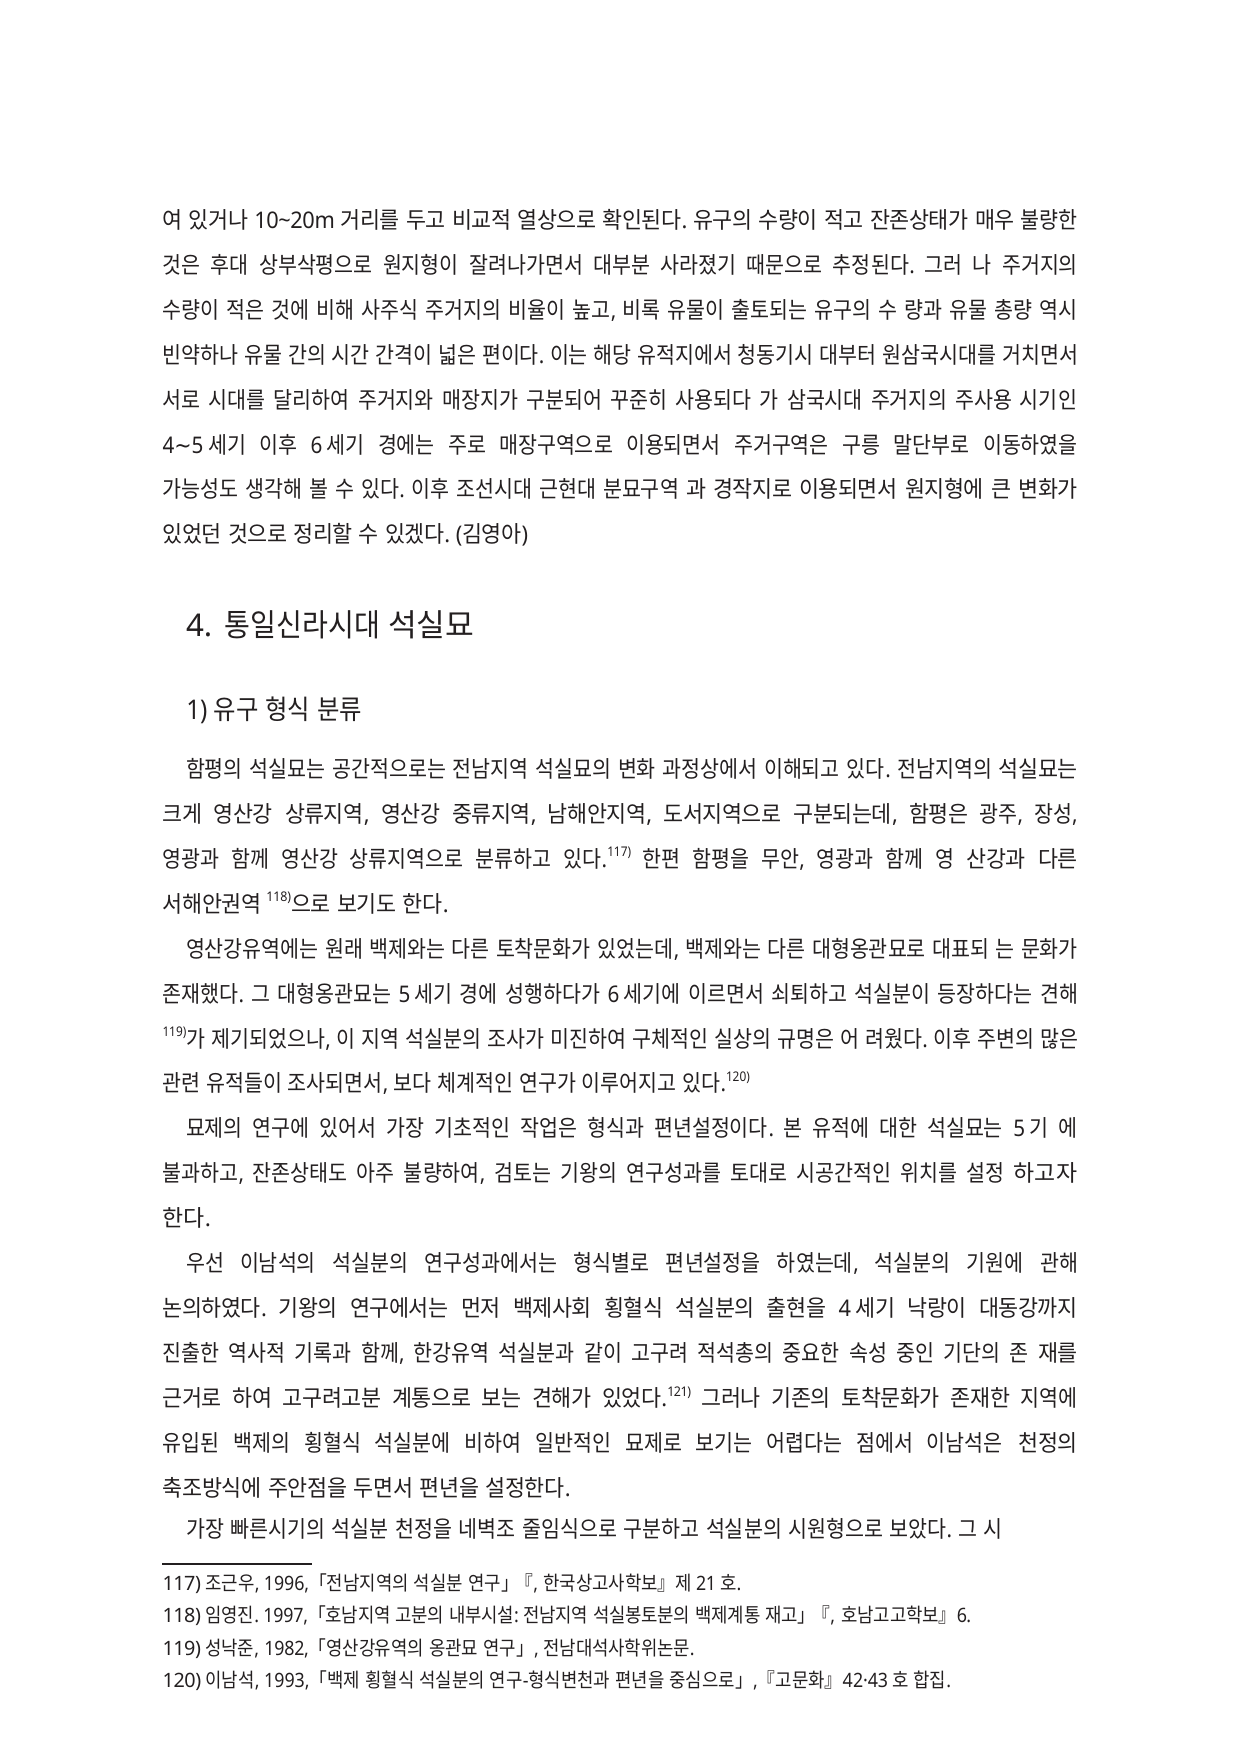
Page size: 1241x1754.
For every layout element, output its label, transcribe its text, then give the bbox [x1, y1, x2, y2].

subtitle 1) 유구 형식 분류 [186, 688, 1090, 727]
text 여 있거나 10~20m 거리를 두고 비교적 열상으로 확인된다. 유구의 수량이 적고 잔존상태가 매우 불량한 것은 후대 상부삭평으로 원지형이 잘려나가면서 대부분 사라졌기 때문으로 추정된다. 그러 나 주거지의 수량이 적은 것에 비해 사주식 주거지의 비율이 높고, 비록 유물이 출토되는 유구의 수 량과 유물 총량 역시 빈약하나 유물 간의 시간 간격이 넓은 편이다. 이는 해당 유적지에서 청동기시 대부터 원삼국시대를 거치면서 서로 시대를 달리하여 주거지와 매장지가 구분되어 꾸준히 사용되다 가 삼국시대 주거지의 주사용 시기인 4∼5세기 이후 6세기 경에는 주로 매장구역으로 이용되면서 주거구역은 구릉 말단부로 이동하였을 가능성도 생각해 볼 수 있다. 이후 조선시대 근현대 분묘구역 과 경작지로 이용되면서 원지형에 큰 변화가 있었던 것으로 정리할 수 있겠다. (김영아) [162, 202, 1078, 549]
list 조근우, 1996,「전남지역의 석실분 연구」『, 한국상고사학보』제21호. [162, 1567, 1090, 1596]
list 성낙준, 1982,「영산강유역의 옹관묘 연구」, 전남대석사학위논문. [162, 1632, 1090, 1661]
text 영산강유역에는 원래 백제와는 다른 토착문화가 있었는데, 백제와는 다른 대형옹관묘로 대표되 는 문화가 존재했다. 그 대형옹관묘는 5세기 경에 성행하다가 6세기에 이르면서 쇠퇴하고 석실분이 등장하다는 견해119)가 제기되었으나, 이 지역 석실분의 조사가 미진하여 구체적인 실상의 규명은 어 려웠다. 이후 주변의 많은 관련 유적들이 조사되면서, 보다 체계적인 연구가 이루어지고 있다.120) [162, 931, 1078, 1099]
text 묘제의 연구에 있어서 가장 기초적인 작업은 형식과 편년설정이다. 본 유적에 대한 석실묘는 5기 에 불과하고, 잔존상태도 아주 불량하여, 검토는 기왕의 연구성과를 토대로 시공간적인 위치를 설정 하고자 한다. [162, 1110, 1078, 1233]
subtitle 통일신라시대 석실묘 [186, 600, 1090, 646]
text 함평의 석실묘는 공간적으로는 전남지역 석실묘의 변화 과정상에서 이해되고 있다. 전남지역의 석실묘는 크게 영산강 상류지역, 영산강 중류지역, 남해안지역, 도서지역으로 구분되는데, 함평은 광주, 장성, 영광과 함께 영산강 상류지역으로 분류하고 있다.117) 한편 함평을 무안, 영광과 함께 영 산강과 다른 서해안권역118)으로 보기도 한다. [162, 751, 1078, 919]
text 가장 빠른시기의 석실분 천정을 네벽조 줄임식으로 구분하고 석실분의 시원형으로 보았다. 그 시 [186, 1514, 1090, 1543]
text 우선 이남석의 석실분의 연구성과에서는 형식별로 편년설정을 하였는데, 석실분의 기원에 관해 논의하였다. 기왕의 연구에서는 먼저 백제사회 횡혈식 석실분의 출현을 4세기 낙랑이 대동강까지 진출한 역사적 기록과 함께, 한강유역 석실분과 같이 고구려 적석총의 중요한 속성 중인 기단의 존 재를 근거로 하여 고구려고분 계통으로 보는 견해가 있었다.121) 그러나 기존의 토착문화가 존재한 지역에 유입된 백제의 횡혈식 석실분에 비하여 일반적인 묘제로 보기는 어렵다는 점에서 이남석은 천정의 축조방식에 주안점을 두면서 편년을 설정한다. [162, 1245, 1078, 1503]
list 임영진. 1997,「호남지역 고분의 내부시설: 전남지역 석실봉토분의 백제계통 재고」『, 호남고고학보』6. [162, 1600, 1090, 1628]
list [162, 1665, 1001, 1693]
